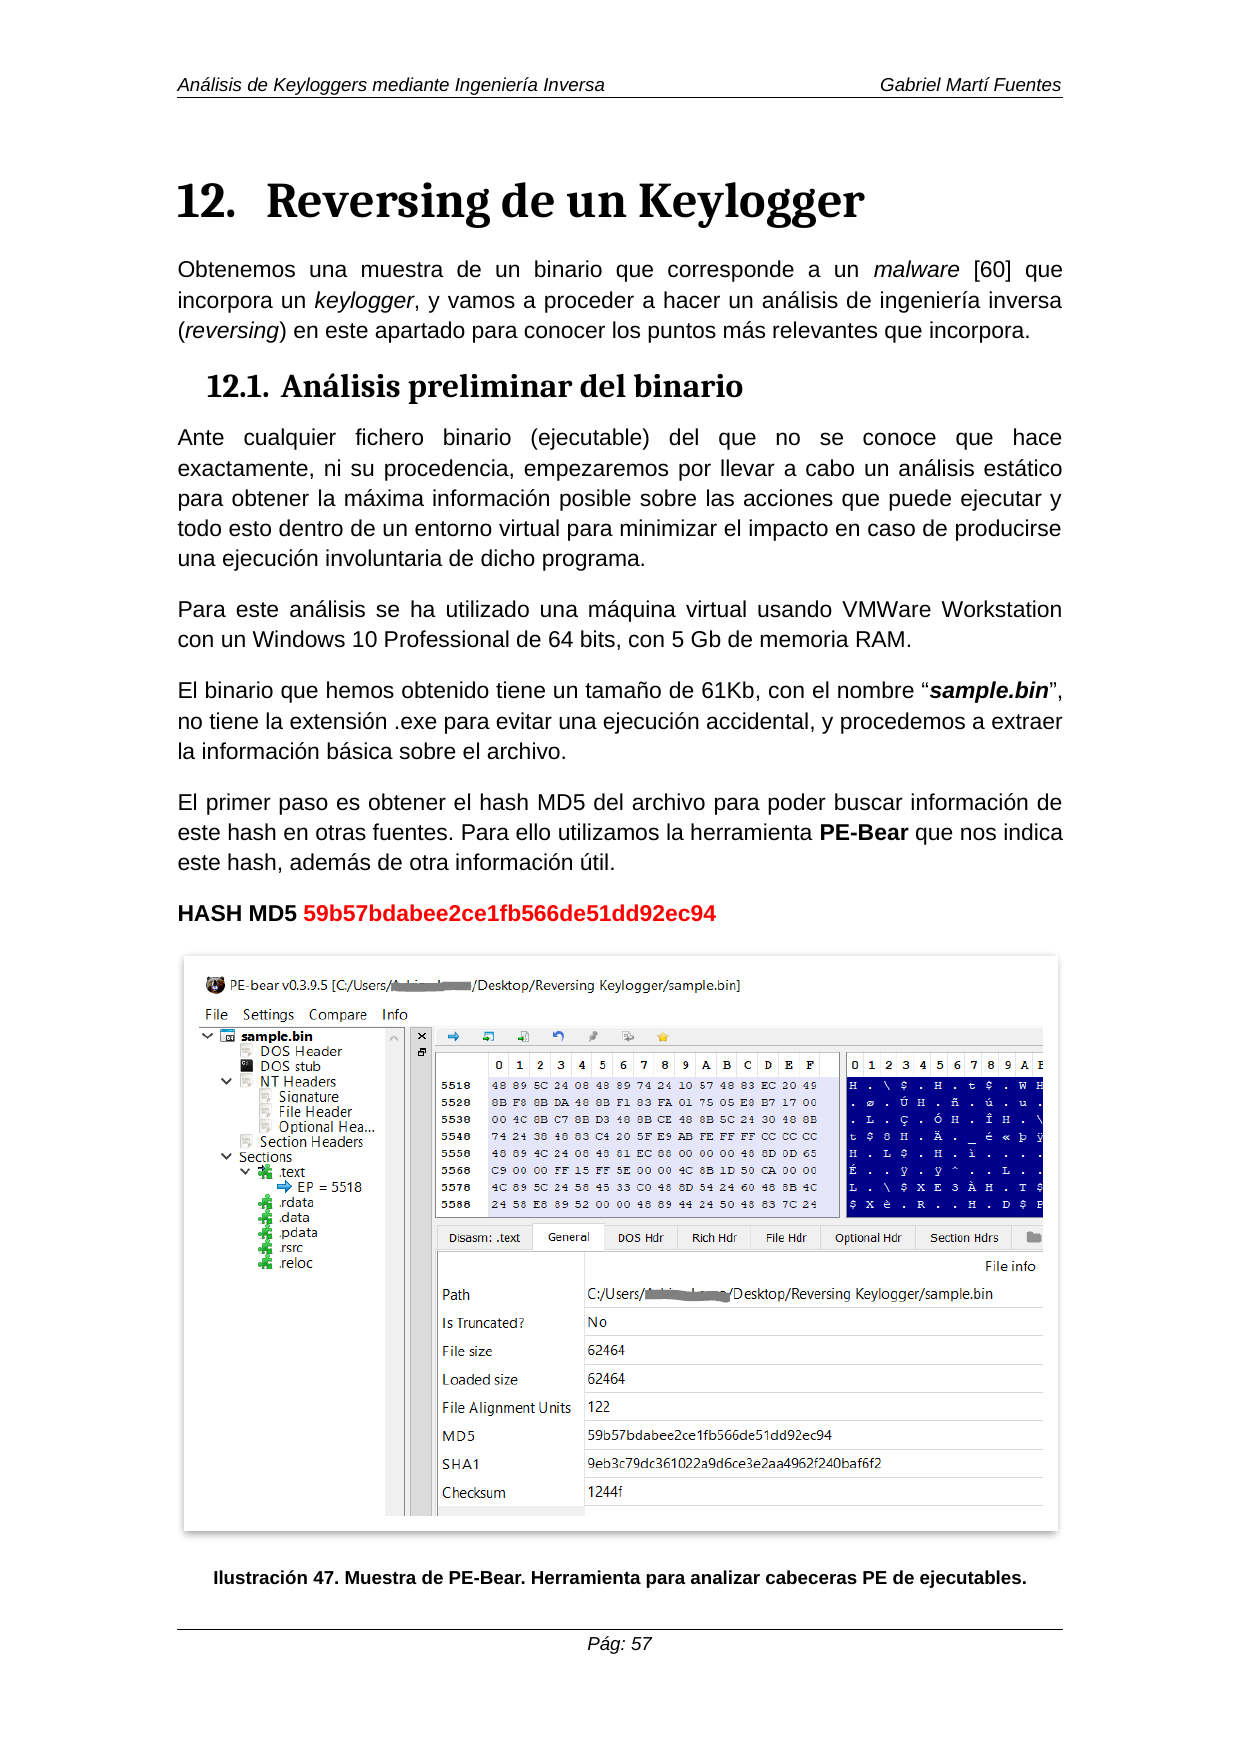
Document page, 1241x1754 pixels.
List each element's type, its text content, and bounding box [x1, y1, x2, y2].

picture [199, 970, 1043, 1516]
text El binario que hemos obtenido tiene un tamaño de 61Kb, con el nombre “sample.bin”, no tiene la extensión .exe para evitar una ejecución accidental, y procedemos a extraer la información básica sobre el archivo. [177, 677, 1063, 764]
subtitle Análisis preliminar del binario [207, 368, 1063, 406]
text El primer paso es obtener el hash MD5 del archivo para poder buscar información de este hash en otras fuentes. Para ello utilizamos la herramienta PE-Bear que nos indica este hash, además de otra información útil. [177, 789, 1063, 876]
subtitle Reversing de un Keylogger [177, 173, 1063, 230]
text Obtenemos una muestra de un binario que corresponde a un malware que incorpora un keylogger, y vamos a proceder a hacer un análisis de ingeniería inversa (reversing) en este apartado para conocer los puntos más relevantes que incorpora. [177, 256, 1063, 343]
text Ante cualquier fichero binario (ejecutable) del que no se conoce que hace exactamente, ni su procedencia, empezaremos por llevar a cabo un análisis estático para obtener la máxima información posible sobre las acciones que puede ejecutar y todo esto dentro de un entorno virtual para minimizar el impacto en caso de producirse una ejecución involuntaria de dicho programa. [177, 424, 1063, 572]
text Para este análisis se ha utilizado una máquina virtual usando VMWare Workstation con un Windows 10 Professional de 64 bits, con 5 Gb de memoria RAM. [177, 596, 1063, 653]
text HASH MD5 59b57bdabee2ce1fb566de51dd92ec94 [177, 900, 1063, 927]
